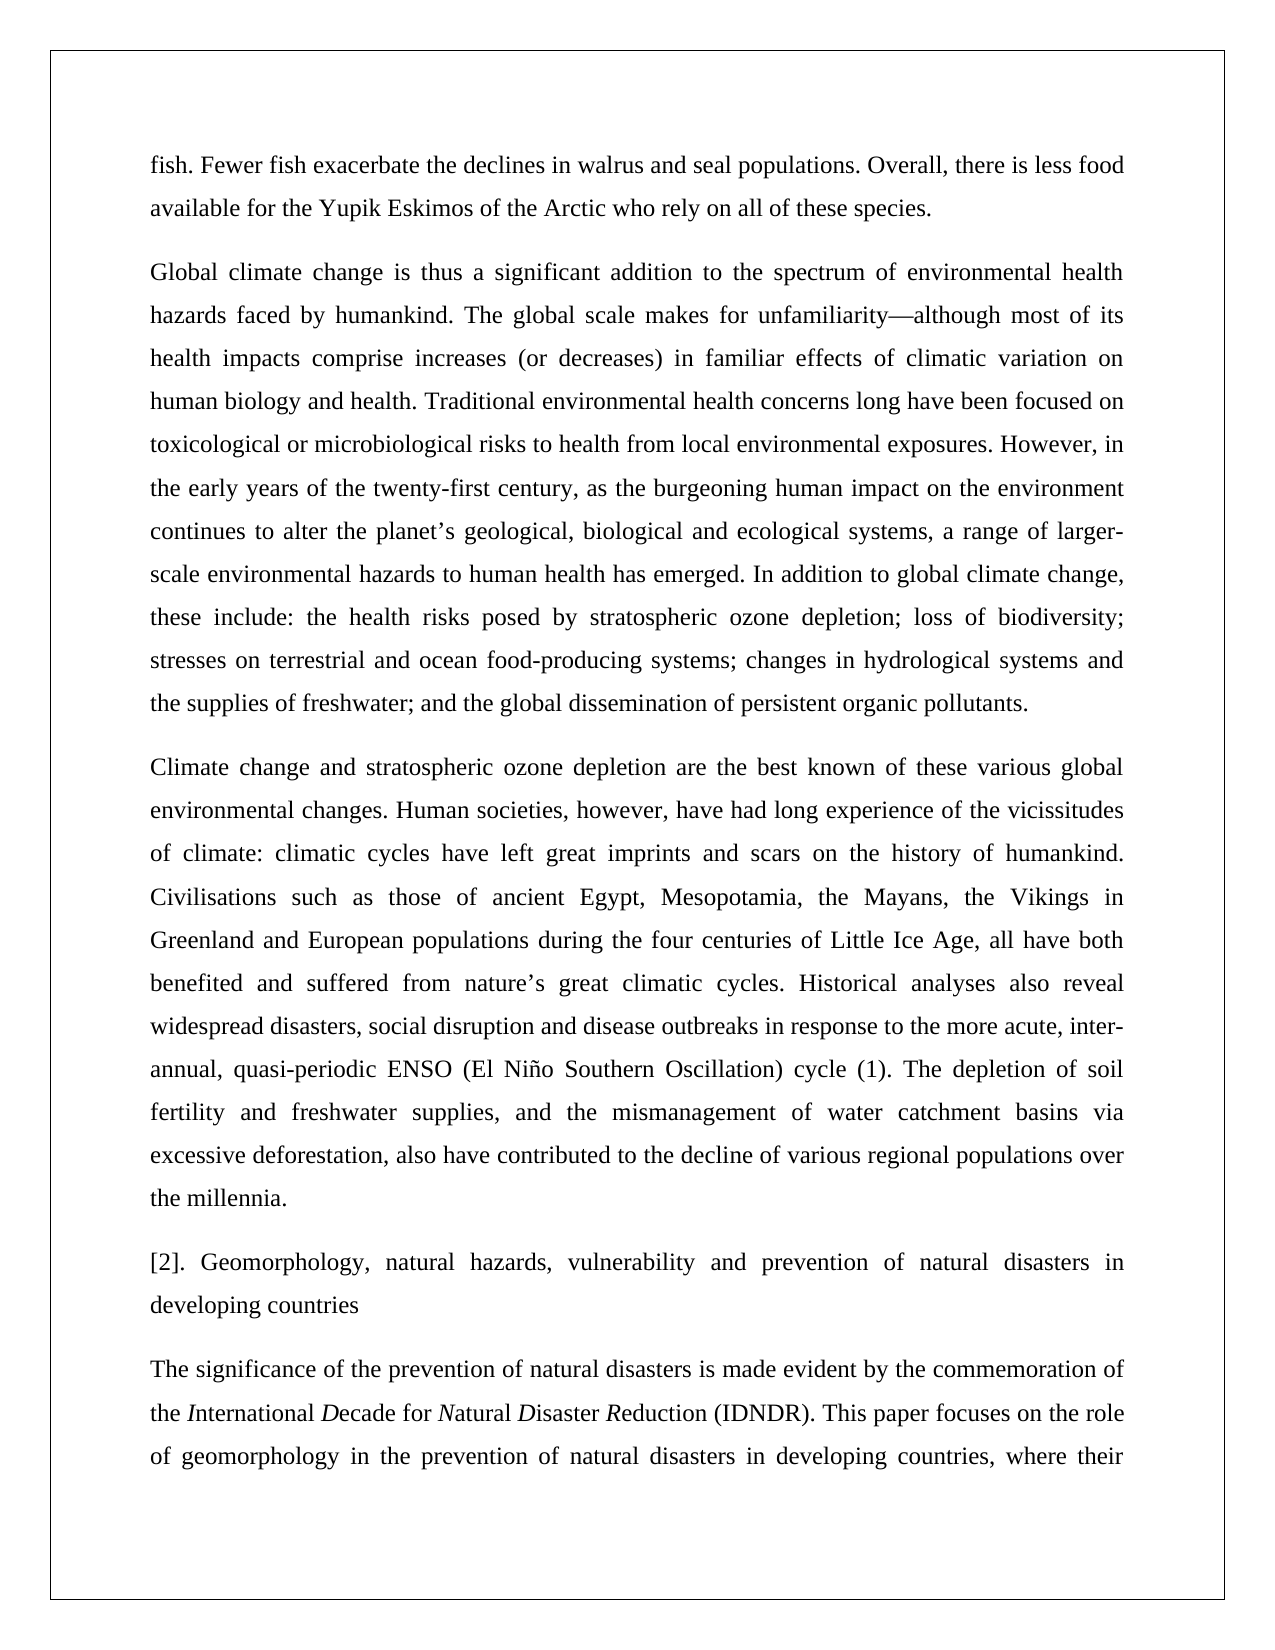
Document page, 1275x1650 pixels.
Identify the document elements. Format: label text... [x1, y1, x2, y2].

text [2]. Geomorphology, natural hazards, vulnerability and prevention of natural disasters in developing countries [150, 1247, 1125, 1319]
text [150, 1354, 1125, 1469]
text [150, 150, 1125, 222]
text Global climate change is thus a significant addition to the spectrum of environmental health hazards faced by humankind. The global scale makes for unfamiliarity—although most of its health impacts comprise increases (or decreases) in familiar effects of climatic variation on human biology and health. Traditional environmental health concerns long have been focused on toxicological or microbiological risks to health from local environmental exposures. However, in the early years of the twenty-first century, as the burgeoning human impact on the environment continues to alter the planet’s geological, biological and ecological systems, a range of larger-scale environmental hazards to human health has emerged. In addition to global climate change, these include: the health risks posed by stratospheric ozone depletion; loss of biodiversity; stresses on terrestrial and ocean food-producing systems; changes in hydrological systems and the supplies of freshwater; and the global dissemination of persistent organic pollutants. [150, 257, 1125, 717]
text Climate change and stratospheric ozone depletion are the best known of these various global environmental changes. Human societies, however, have had long experience of the vicissitudes of climate: climatic cycles have left great imprints and scars on the history of humankind. Civilisations such as those of ancient Egypt, Mesopotamia, the Mayans, the Vikings in Greenland and European populations during the four centuries of Little Ice Age, all have both benefited and suffered from nature’s great climatic cycles. Historical analyses also reveal widespread disasters, social disruption and disease outbreaks in response to the more acute, inter-annual, quasi-periodic ENSO (El Niño Southern Oscillation) cycle (1). The depletion of soil fertility and freshwater supplies, and the mismanagement of water catchment basins via excessive deforestation, also have contributed to the decline of various regional populations over the millennia. [150, 752, 1125, 1212]
